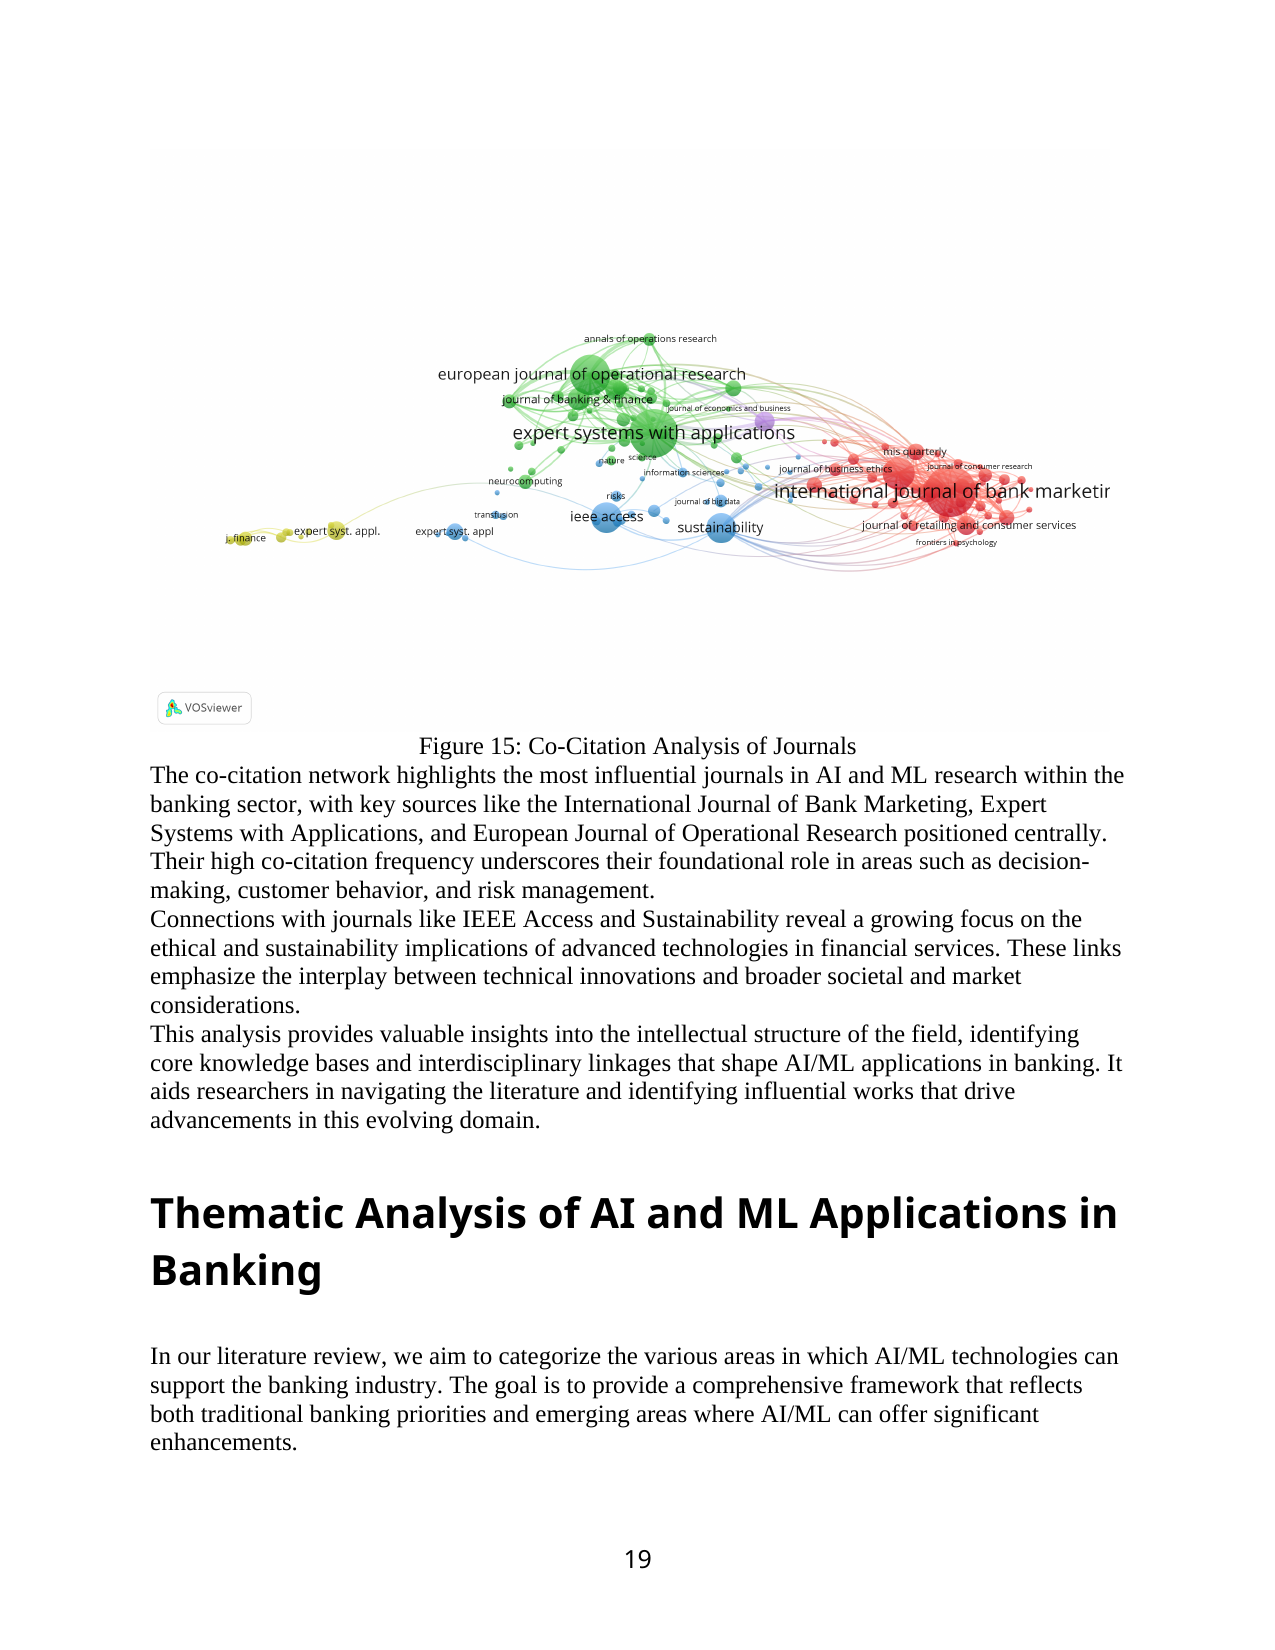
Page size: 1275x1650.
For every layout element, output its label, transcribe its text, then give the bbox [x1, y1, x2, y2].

text Thematic Analysis of AI and ML Applications in Banking [150, 1184, 1125, 1297]
text The co-citation network highlights the most influential journals in AI and ML research within the banking sector, with key sources like the International Journal of Bank Marketing, Expert Systems with Applications, and European Journal of Operational Research positioned centrally. Their high co-citation frequency underscores their foundational role in areas such as decision-making, customer behavior, and risk management. [150, 760, 1125, 904]
text This analysis provides valuable insights into the intellectual structure of the field, identifying core knowledge bases and interdisciplinary linkages that shape AI/ML applications in banking. It aids researchers in navigating the literature and identifying influential works that drive advancements in this evolving domain. [150, 1019, 1125, 1134]
picture [150, 149, 1110, 732]
text Connections with journals like IEEE Access and Sustainability reveal a growing focus on the ethical and sustainability implications of advanced technologies in financial services. These links emphasize the interplay between technical innovations and broader societal and market considerations. [150, 904, 1125, 1019]
text Figure 15: Co-Citation Analysis of Journals [150, 731, 1125, 760]
text In our literature review, we aim to categorize the various areas in which AI/ML technologies can support the banking industry. The goal is to provide a comprehensive framework that reflects both traditional banking priorities and emerging areas where AI/ML can offer significant enhancements. [150, 1341, 1125, 1456]
